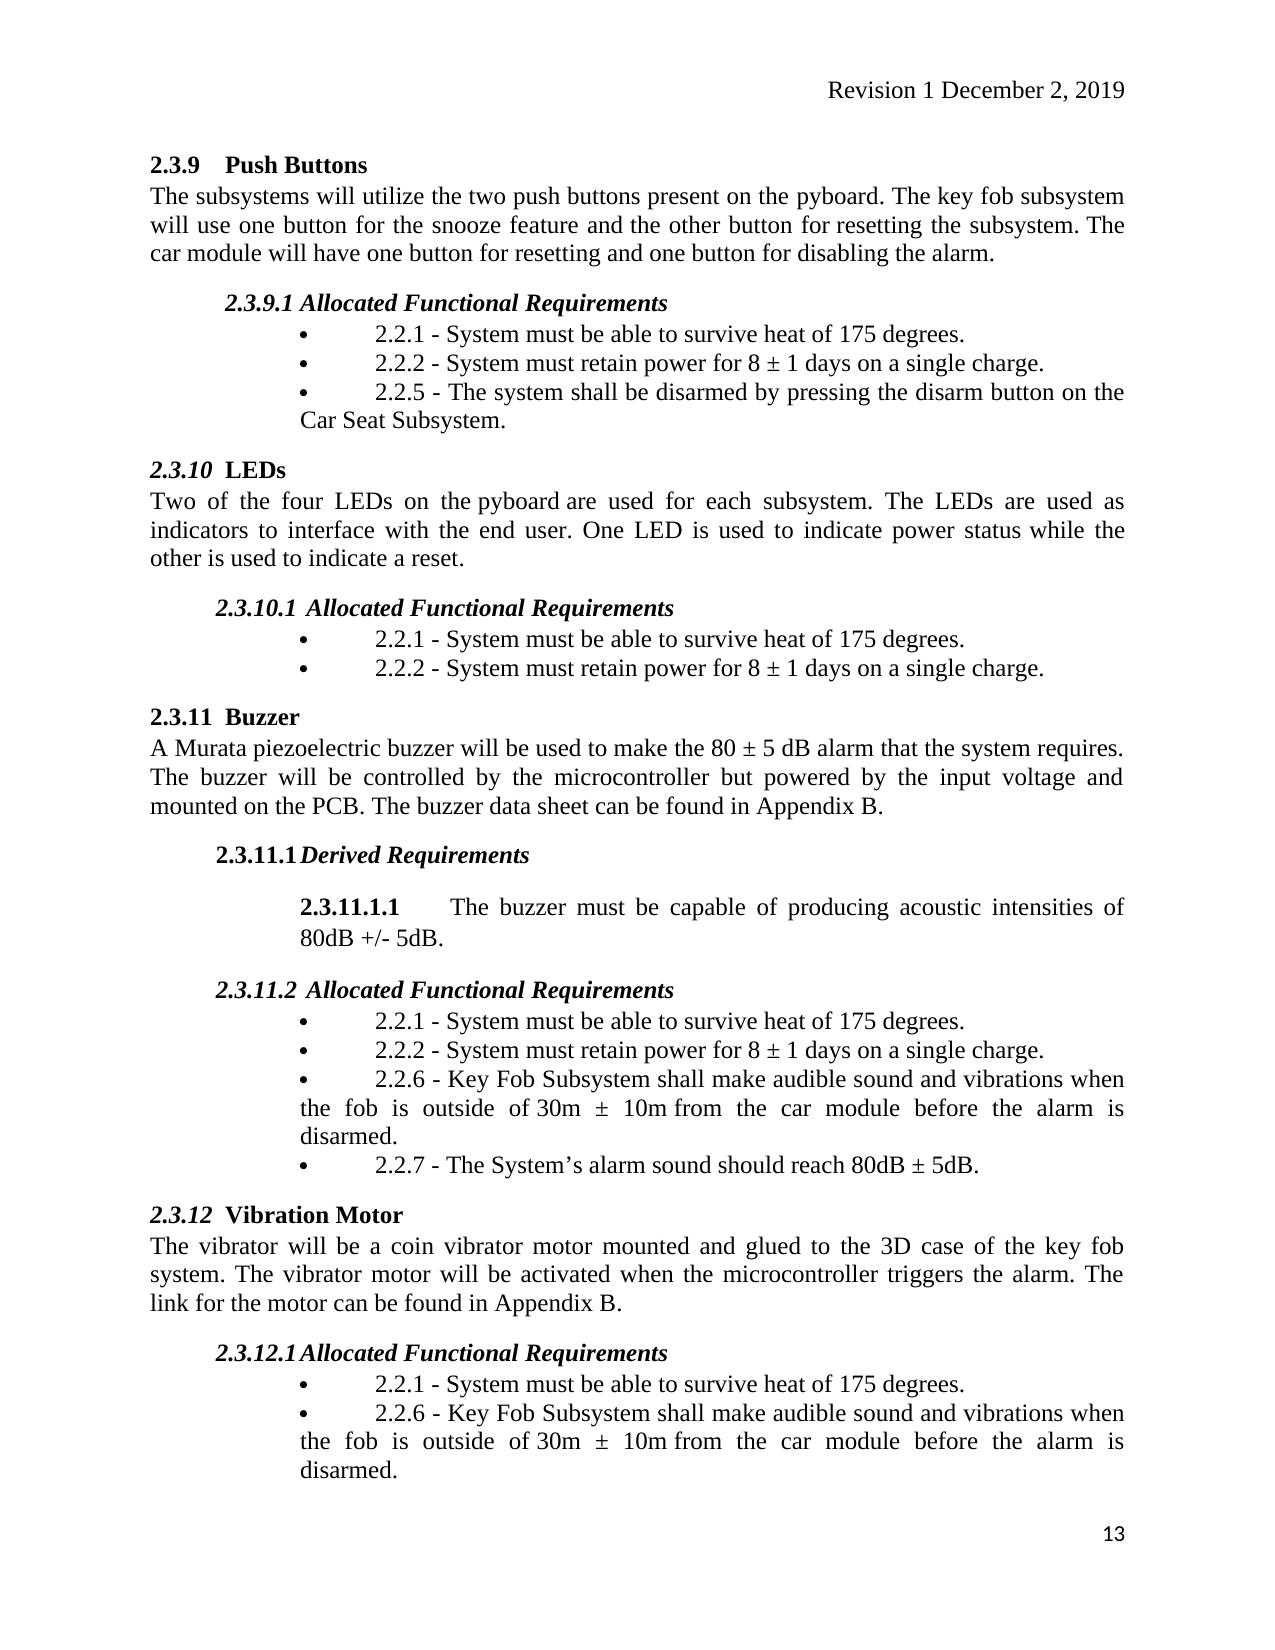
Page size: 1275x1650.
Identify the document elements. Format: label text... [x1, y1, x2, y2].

text The subsystems will utilize the two push buttons present on the pyboard. The key fob subsystem will use one button for the snooze feature and the other button for resetting the subsystem. The car module will have one button for resetting and one button for disabling the alarm. [150, 181, 1125, 267]
list 2.2.1 - System must be able to survive heat of 175 degrees. [300, 1369, 1125, 1398]
subtitle Buzzer [150, 702, 1125, 731]
subtitle Push Buttons [150, 150, 1125, 179]
subtitle Allocated Functional Requirements [216, 975, 1125, 1004]
subtitle The buzzer must be capable of producing acoustic intensities of 80dB +/- 5dB. [300, 892, 1125, 952]
list 2.2.2 - System must retain power for 8 ± 1 days on a single charge. [300, 1035, 1125, 1064]
subtitle Allocated Functional Requirements [216, 1338, 1125, 1367]
subtitle Derived Requirements [216, 841, 1125, 869]
list 2.2.5 - The system shall be disarmed by pressing the disarm button on the Car Seat Subsystem. [300, 377, 1125, 434]
list 2.2.2 - System must retain power for 8 ± 1 days on a single charge. [300, 653, 1125, 682]
text A Murata piezoelectric buzzer will be used to make the 80 ± 5 dB alarm that the system requires. The buzzer will be controlled by the microcontroller but powered by the input voltage and mounted on the PCB. The buzzer data sheet can be found in Appendix B. [150, 733, 1125, 820]
list 2.2.2 - System must retain power for 8 ± 1 days on a single charge. [300, 348, 1125, 377]
text Two of the four LEDs on the pyboard are used for each subsystem. The LEDs are used as indicators to interface with the end user. One LED is used to indicate power status while the other is used to indicate a reset. [150, 486, 1125, 572]
subtitle Allocated Functional Requirements [225, 288, 1125, 317]
subtitle Allocated Functional Requirements [216, 593, 1125, 622]
subtitle Vibration Motor [150, 1200, 1125, 1228]
subtitle LEDs [150, 455, 1125, 484]
list 2.2.6 - Key Fob Subsystem shall make audible sound and vibrations when the fob is outside of 30m ± 10m from the car module before the alarm is disarmed. [300, 1064, 1125, 1150]
list 2.2.1 - System must be able to survive heat of 175 degrees. [300, 624, 1125, 653]
text The vibrator will be a coin vibrator motor mounted and glued to the 3D case of the key fob system. The vibrator motor will be activated when the microcontroller triggers the alarm. The link for the motor can be found in Appendix B. [150, 1231, 1125, 1317]
list 2.2.6 - Key Fob Subsystem shall make audible sound and vibrations when the fob is outside of 30m ± 10m from the car module before the alarm is disarmed. [300, 1398, 1125, 1484]
list 2.2.1 - System must be able to survive heat of 175 degrees. [300, 1006, 1125, 1035]
list 2.2.1 - System must be able to survive heat of 175 degrees. [300, 319, 1125, 348]
list 2.2.7 - The System’s alarm sound should reach 80dB ± 5dB. [300, 1150, 1125, 1179]
